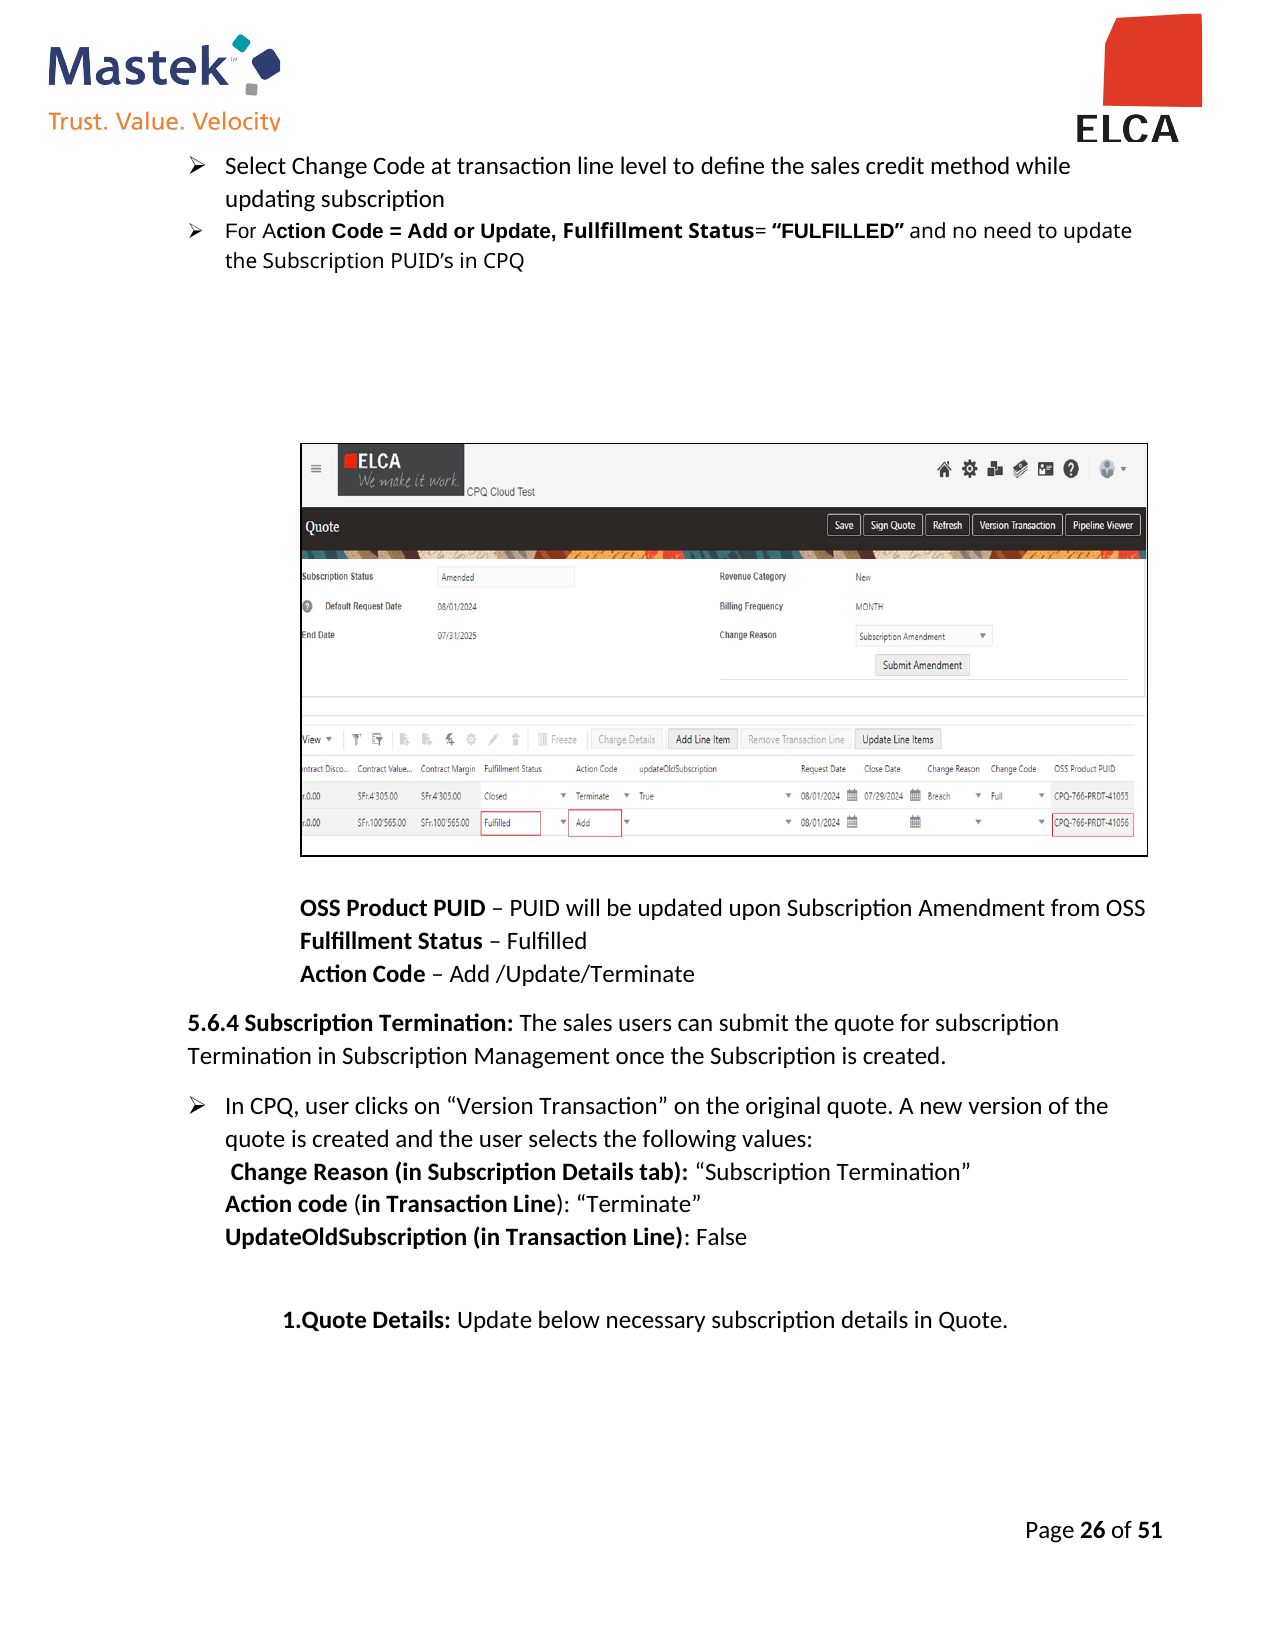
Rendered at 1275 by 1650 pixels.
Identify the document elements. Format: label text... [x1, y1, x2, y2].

list UpdateOldSubscription (in Transaction Line): False [225, 1221, 1162, 1252]
text 1.Quote Details: Update below necessary subscription details in Quote. [112, 1304, 1162, 1334]
list For Action Code = Add or Update, Fullfillment Status= “FULFILLED” and no need to update the Subscription PUID’s in CPQ [187, 216, 1162, 275]
list Fulfillment Status – Fulfilled [300, 925, 1162, 955]
list Action code (in Transaction Line): “Terminate” [225, 1188, 1162, 1219]
list Change Reason (in Subscription Details tab): “Subscription Termination” [225, 1156, 1162, 1186]
picture [1077, 13, 1202, 142]
list OSS Product PUID – PUID will be updated upon Subscription Amendment from OSS [300, 892, 1162, 922]
list In CPQ, user clicks on “Version Transaction” on the original quote. A new version of the quote is created and the user selects the following values: [187, 1090, 1162, 1153]
text 5.6.4 Subscription Termination: The sales users can submit the quote for subscription Termination in Subscription Management once the Subscription is created. [187, 1007, 1162, 1071]
picture [302, 444, 1147, 855]
picture [48, 34, 281, 132]
list Select Change Code at transaction line level to define the sales credit method while updating subscription [187, 150, 1162, 213]
list Action Code – Add /Update/Terminate [300, 958, 1162, 988]
